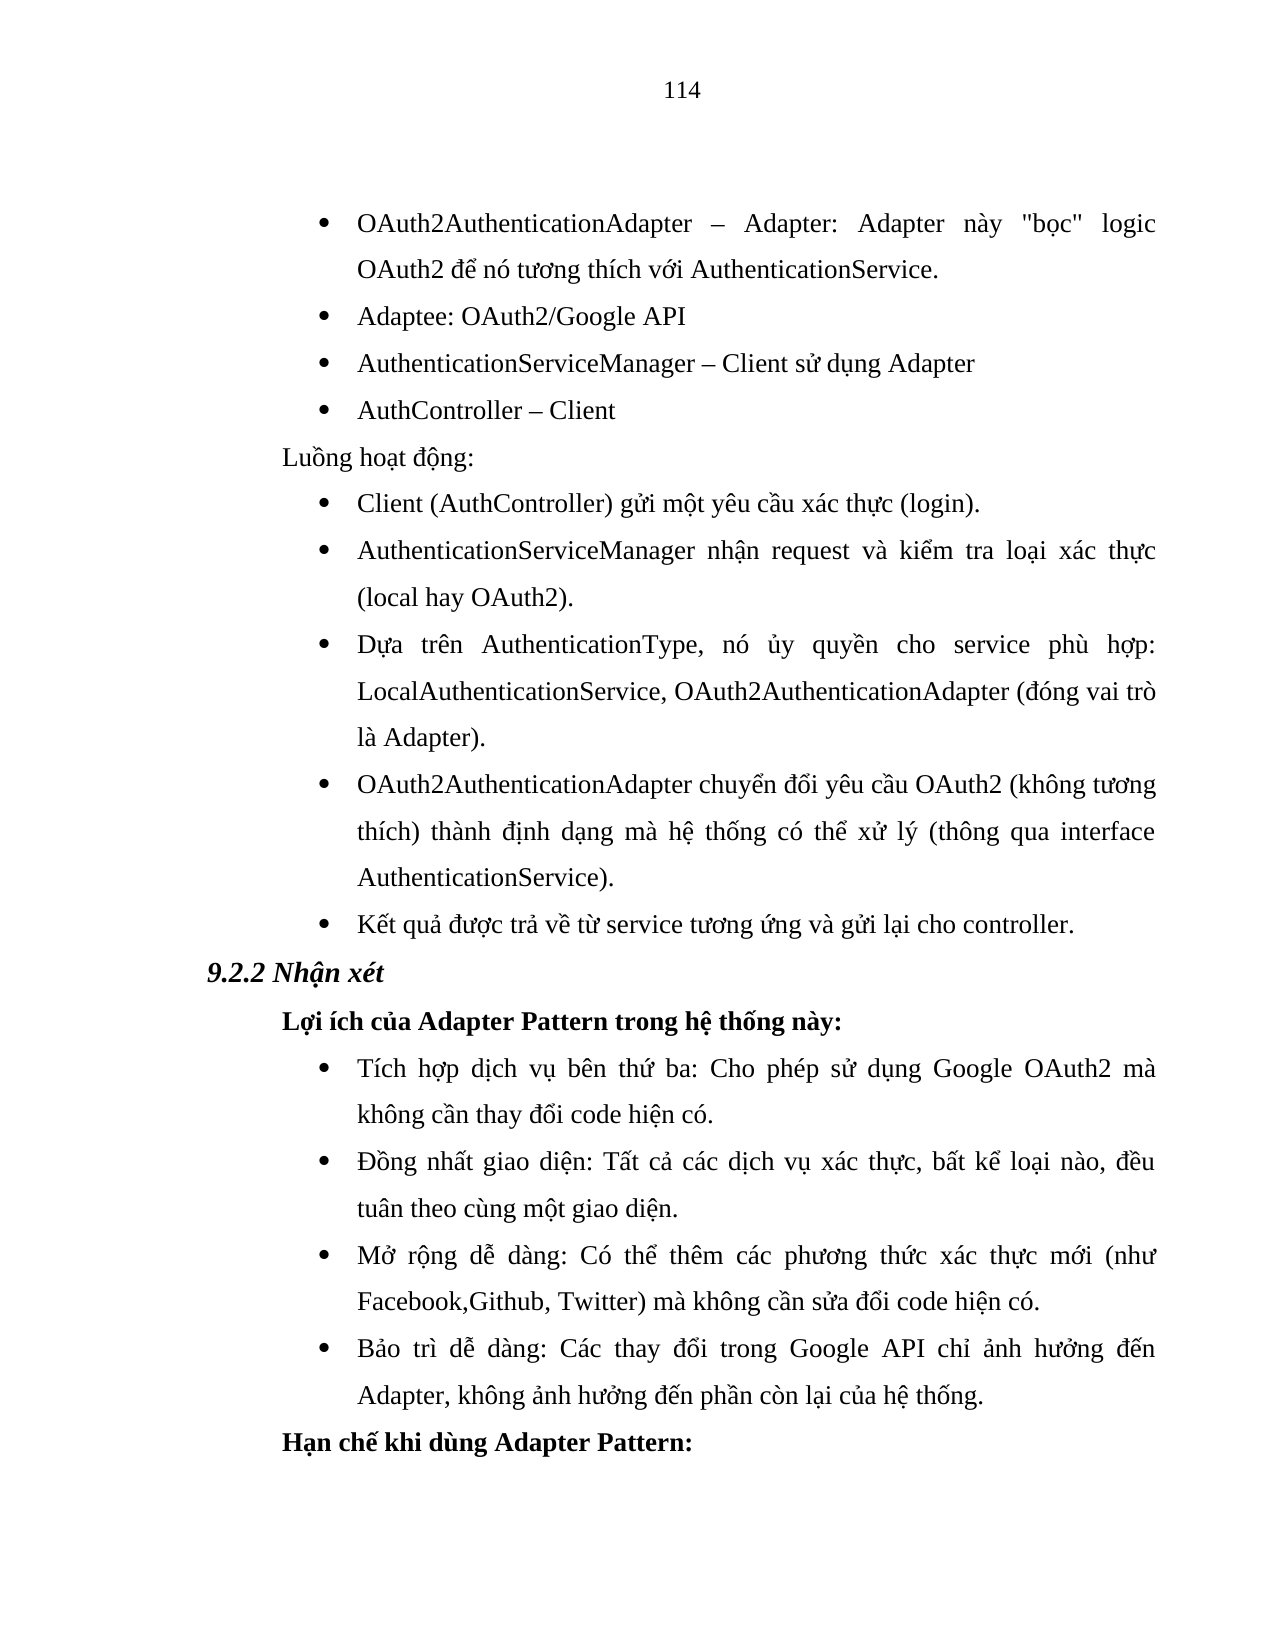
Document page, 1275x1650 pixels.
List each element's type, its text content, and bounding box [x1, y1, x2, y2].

text Lợi ích của Adapter Pattern trong hệ thống này: [207, 1005, 1157, 1036]
list OAuth2AuthenticationAdapter – Adapter: Adapter này "bọc" logic OAuth2 để nó tương thích với AuthenticationService. [319, 207, 1157, 285]
list AuthenticationServiceManager nhận request và kiểm tra loại xác thực (local hay OAuth2). [319, 534, 1157, 612]
text 9.2.2 Nhận xét [207, 955, 1157, 988]
list OAuth2AuthenticationAdapter chuyển đổi yêu cầu OAuth2 (không tương thích) thành định dạng mà hệ thống có thể xử lý (thông qua interface AuthenticationService). [319, 768, 1157, 892]
text Luồng hoạt động: [207, 441, 1157, 472]
list Client (AuthController) gửi một yêu cầu xác thực (login). [319, 487, 1157, 519]
list Bảo trì dễ dàng: Các thay đổi trong Google API chỉ ảnh hưởng đến Adapter, không ảnh hưởng đến phần còn lại của hệ thống. [319, 1332, 1157, 1410]
list Tích hợp dịch vụ bên thứ ba: Cho phép sử dụng Google OAuth2 mà không cần thay đổi code hiện có. [319, 1052, 1157, 1130]
list Mở rộng dễ dàng: Có thể thêm các phương thức xác thực mới (như Facebook,Github, Twitter) mà không cần sửa đổi code hiện có. [319, 1239, 1157, 1317]
list AuthenticationServiceManager – Client sử dụng Adapter [319, 347, 1157, 378]
list AuthController – Client [319, 394, 1157, 425]
list Adaptee: OAuth2/Google API [319, 300, 1157, 331]
list Kết quả được trả về từ service tương ứng và gửi lại cho controller. [319, 908, 1157, 939]
list Dựa trên AuthenticationType, nó ủy quyền cho service phù hợp: LocalAuthenticationService, OAuth2AuthenticationAdapter (đóng vai trò là Adapter). [319, 628, 1157, 752]
text Hạn chế khi dùng Adapter Pattern: [207, 1426, 1157, 1457]
list Đồng nhất giao diện: Tất cả các dịch vụ xác thực, bất kể loại nào, đều tuân theo cùng một giao diện. [319, 1145, 1157, 1223]
